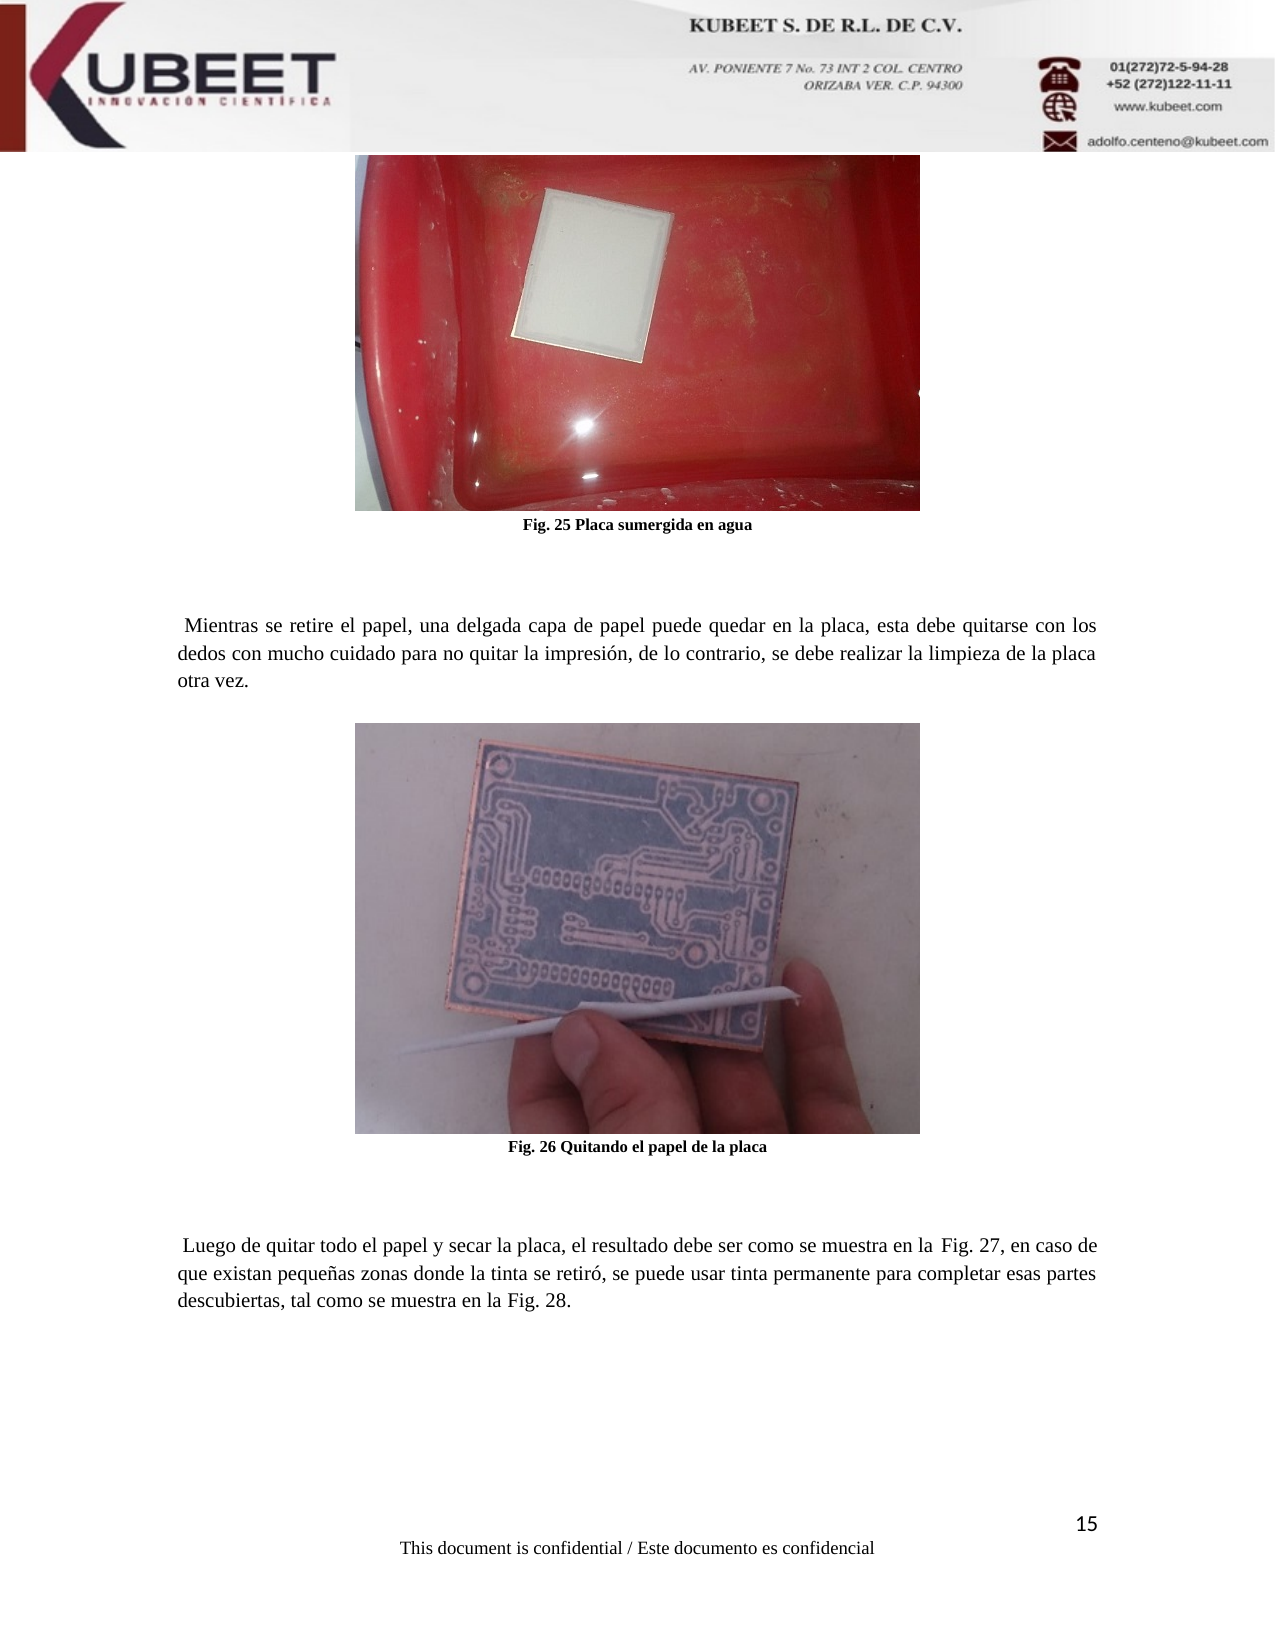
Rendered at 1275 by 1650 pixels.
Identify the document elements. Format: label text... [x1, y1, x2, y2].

text Fig. 25 Placa sumergida en agua [177, 515, 1098, 534]
picture [355, 155, 920, 511]
text Mientras se retire el papel, una delgada capa de papel puede quedar en la placa, esta debe quitarse con los dedos con mucho cuidado para no quitar la impresión, de lo contrario, se debe realizar la limpieza de la placa otra vez. [177, 613, 1098, 692]
text Fig. 26 Quitando el papel de la placa [177, 1137, 1098, 1156]
picture [355, 723, 920, 1134]
picture [0, 0, 1275, 152]
text Luego de quitar todo el papel y secar la placa, el resultado debe ser como se muestra en la Fig. 27, en caso de que existan pequeñas zonas donde la tinta se retiró, se puede usar tinta permanente para completar esas partes descubiertas, tal como se muestra en la Fig. 28. [177, 1233, 1098, 1312]
